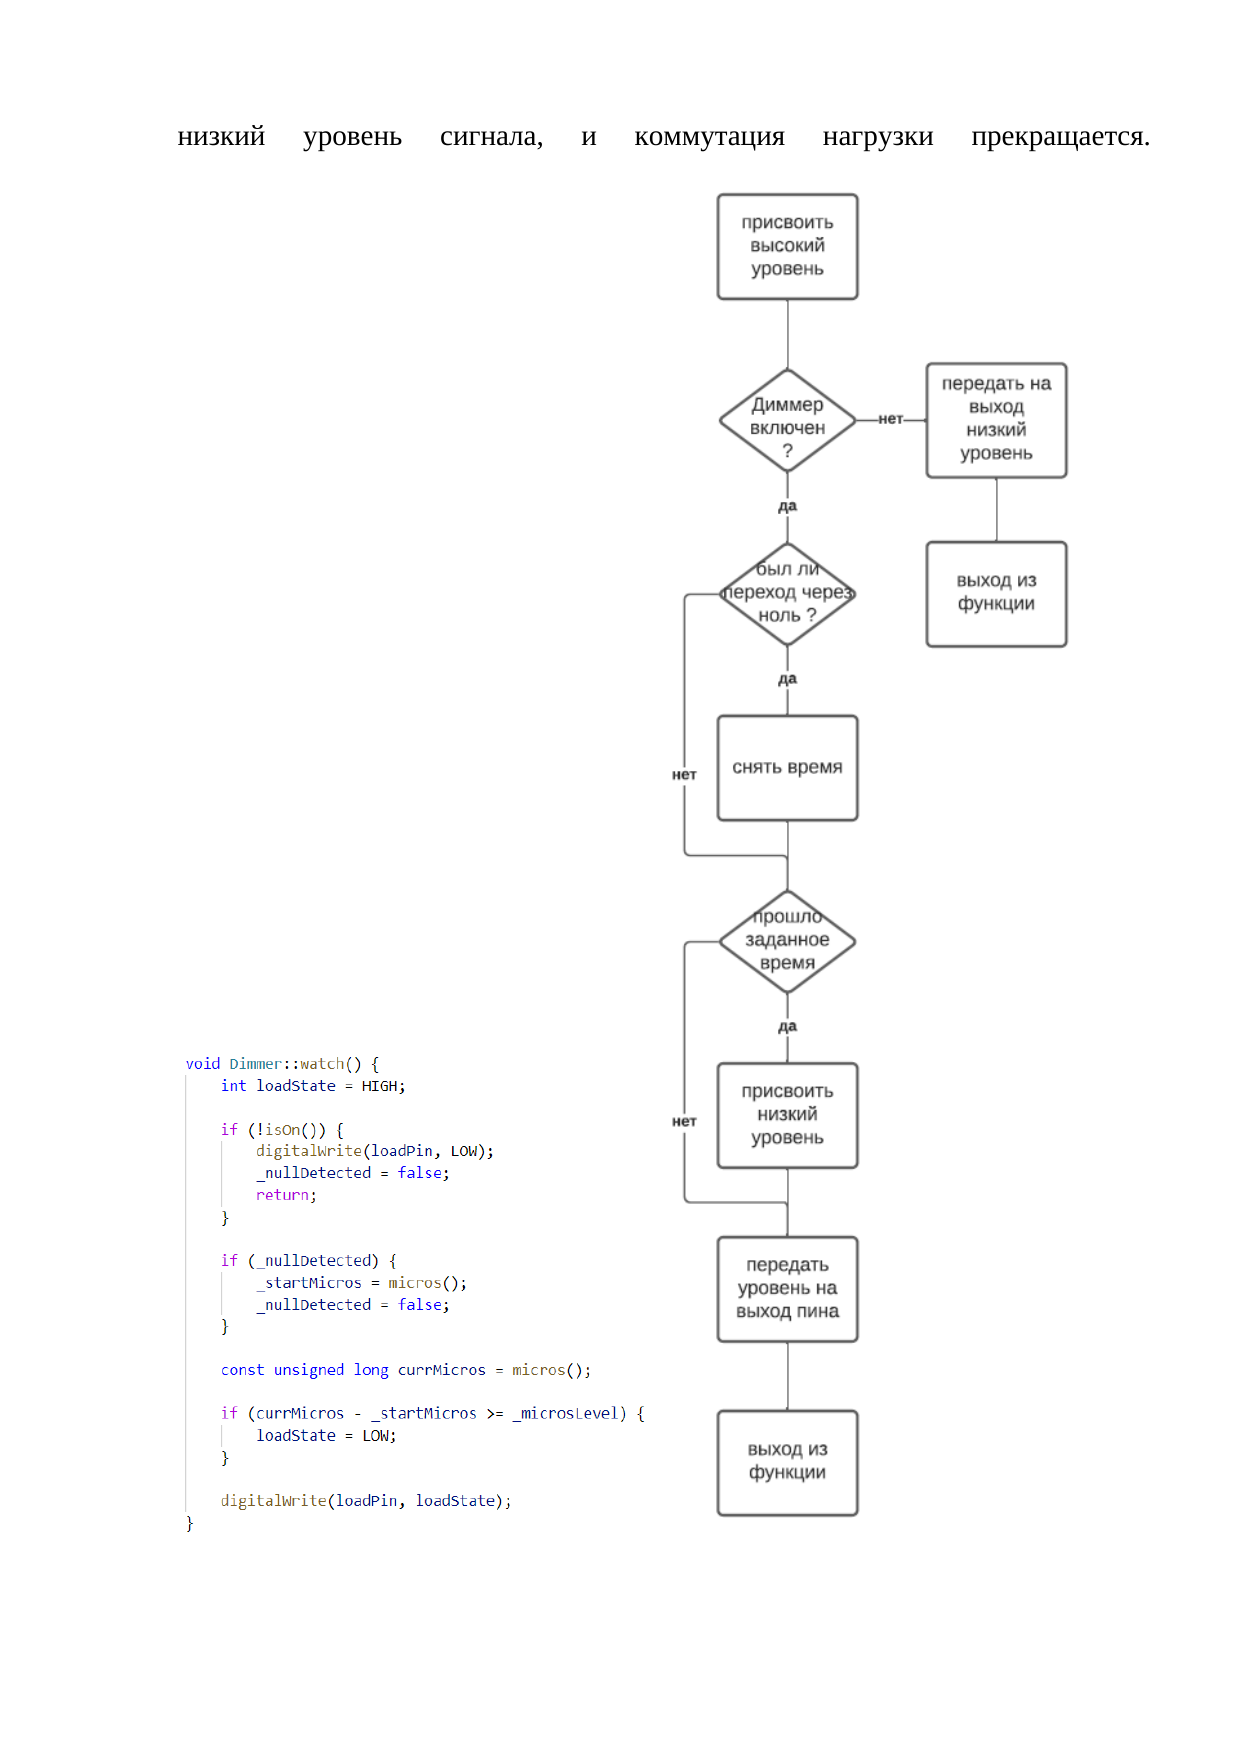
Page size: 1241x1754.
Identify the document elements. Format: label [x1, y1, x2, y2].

text [177, 118, 1152, 1551]
picture [177, 1051, 646, 1545]
picture [652, 168, 1097, 1545]
